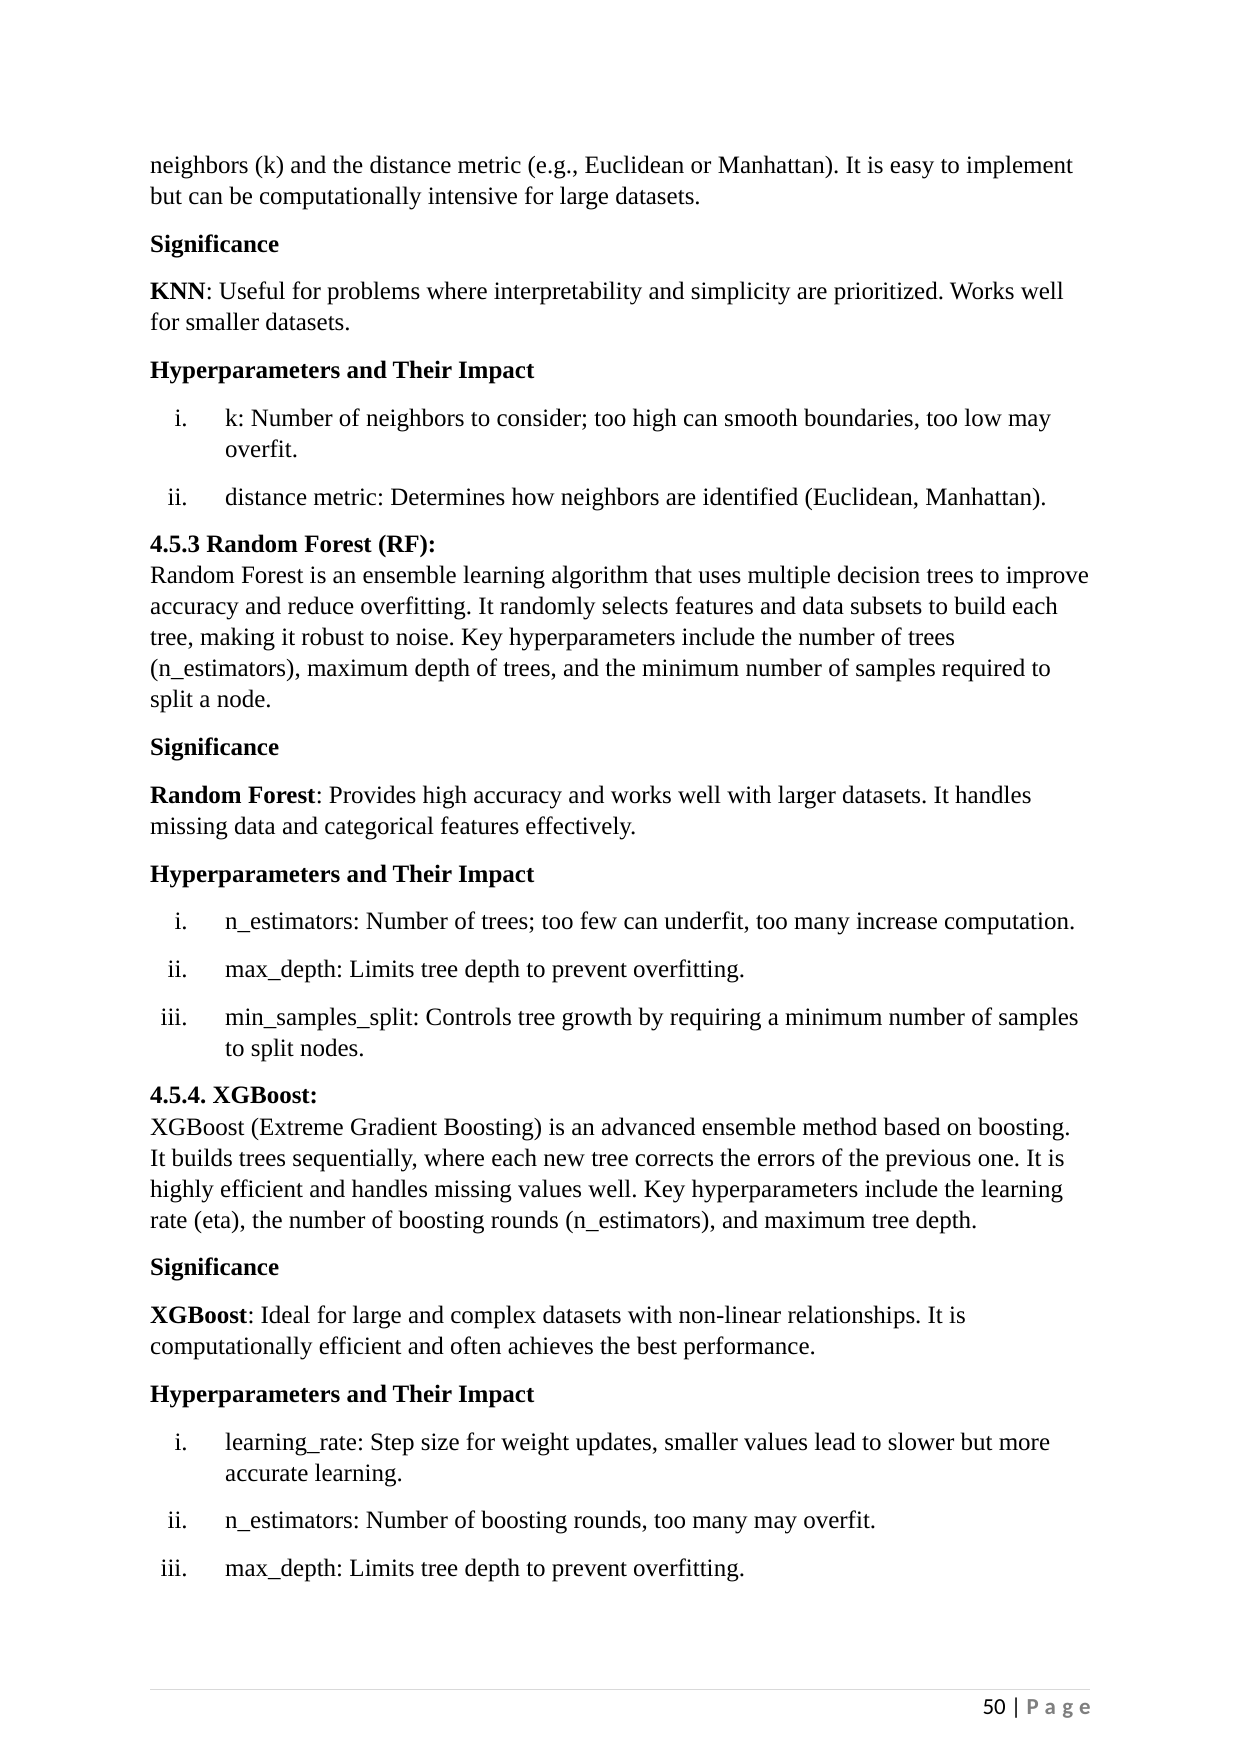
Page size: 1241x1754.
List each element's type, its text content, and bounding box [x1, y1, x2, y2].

text 4.5.4. XGBoost: XGBoost (Extreme Gradient Boosting) is an advanced ensemble method based on boosting. It builds trees sequentially, where each new tree corrects the errors of the previous one. It is highly efficient and handles missing values well. Key hyperparameters include the learning rate (eta), the number of boosting rounds (n_estimators), and maximum tree depth. [150, 1081, 1090, 1233]
text XGBoost: Ideal for large and complex datasets with non-linear relationships. It is computationally efficient and often achieves the best performance. [150, 1300, 1090, 1360]
text Significance [150, 229, 1090, 257]
text Hyperparameters and Their Impact [150, 355, 1090, 384]
list min_samples_split: Controls tree growth by requiring a minimum number of samples to split nodes. [187, 1002, 1090, 1062]
text Significance [150, 1252, 1090, 1281]
list n_estimators: Number of boosting rounds, too many may overfit. [187, 1505, 1090, 1534]
list max_depth: Limits tree depth to prevent overfitting. [187, 1553, 1090, 1582]
text Hyperparameters and Their Impact [150, 859, 1090, 887]
list learning_rate: Step size for weight updates, smaller values lead to slower but more accurate learning. [187, 1427, 1090, 1486]
list distance metric: Determines how neighbors are identified (Euclidean, Manhattan). [187, 482, 1090, 510]
list k: Number of neighbors to consider; too high can smooth boundaries, too low may overfit. [187, 403, 1090, 463]
list n_estimators: Number of trees; too few can underfit, too many increase computation. [187, 906, 1090, 935]
list max_depth: Limits tree depth to prevent overfitting. [187, 954, 1090, 983]
text Hyperparameters and Their Impact [150, 1379, 1090, 1408]
text 4.5.3 Random Forest (RF): Random Forest is an ensemble learning algorithm that uses multiple decision trees to improve accuracy and reduce overfitting. It randomly selects features and data subsets to build each tree, making it robust to noise. Key hyperparameters include the number of trees (n_estimators), maximum depth of trees, and the minimum number of samples required to split a node. [150, 529, 1090, 713]
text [150, 150, 1090, 210]
text KNN: Useful for problems where interpretability and simplicity are prioritized. Works well for smaller datasets. [150, 276, 1090, 336]
text Significance [150, 732, 1090, 761]
text Random Forest: Provides high accuracy and works well with larger datasets. It handles missing data and categorical features effectively. [150, 780, 1090, 840]
